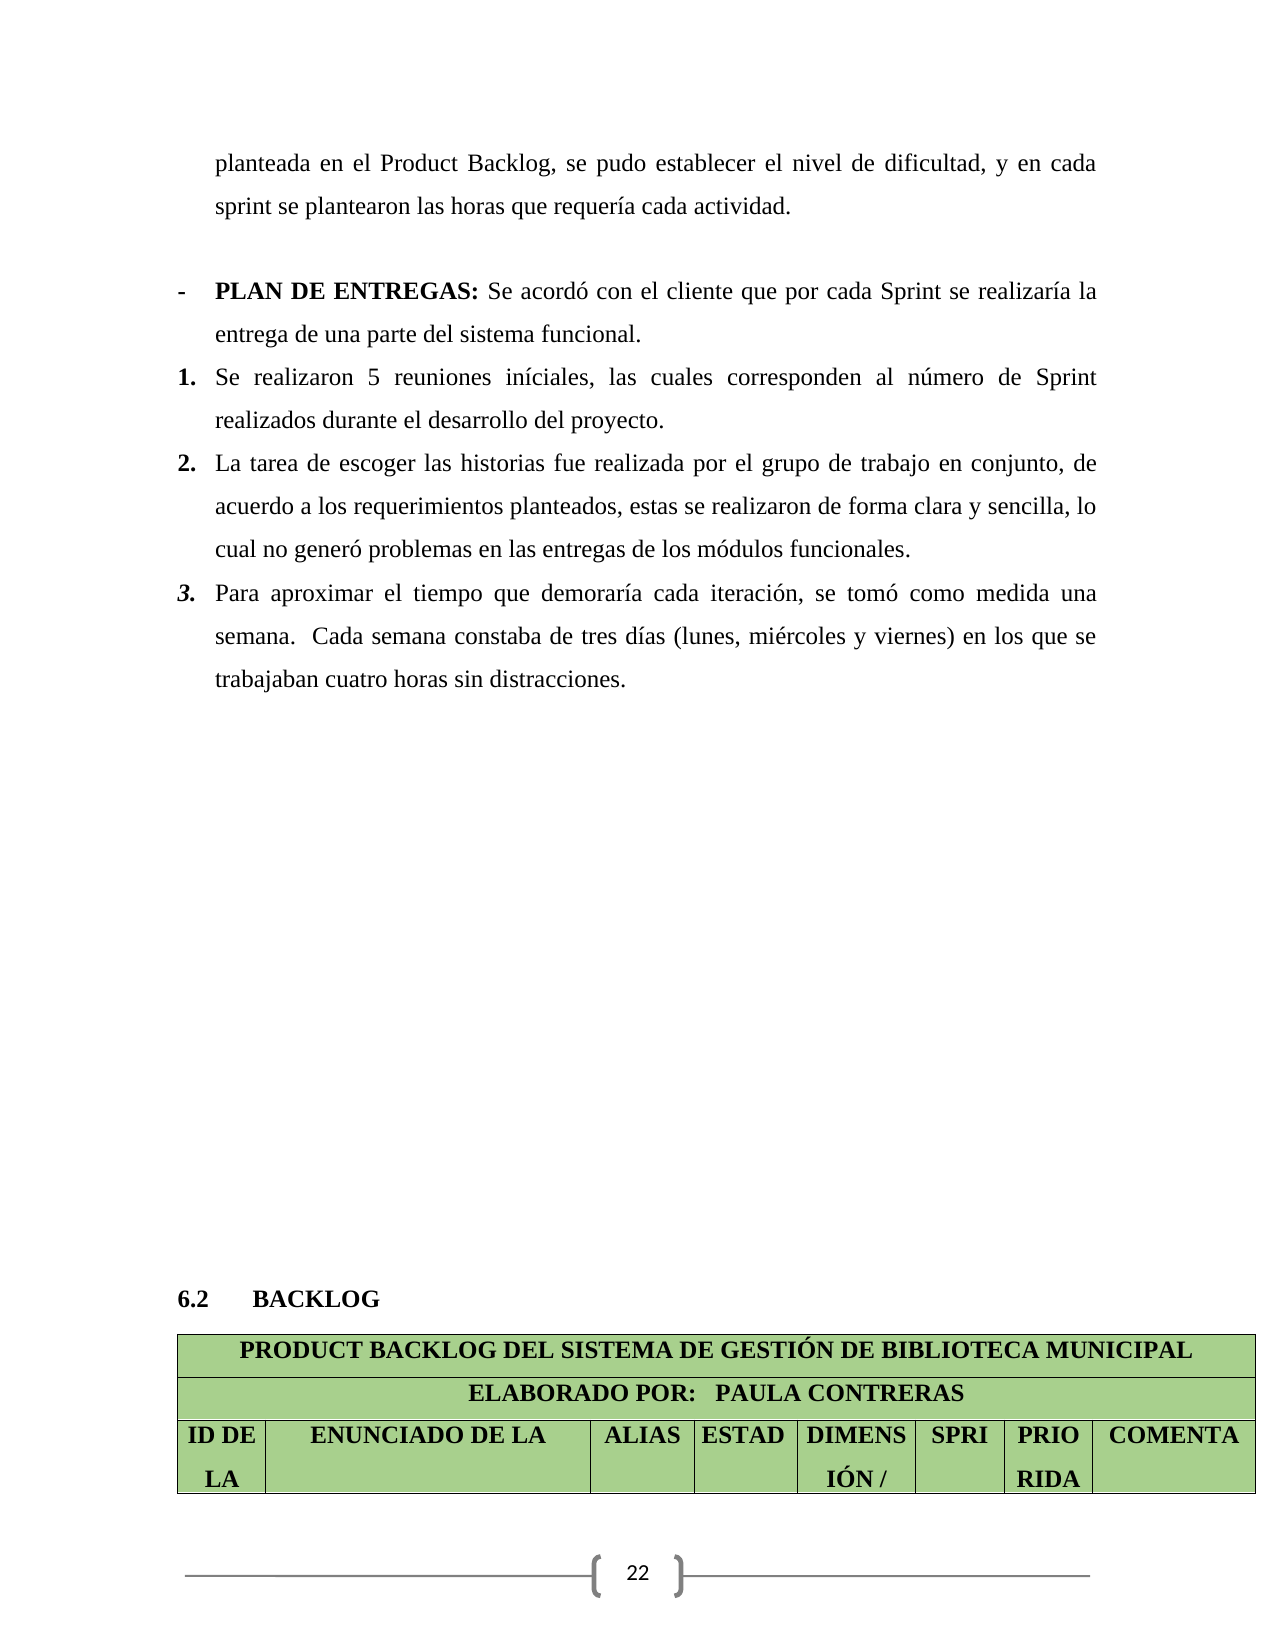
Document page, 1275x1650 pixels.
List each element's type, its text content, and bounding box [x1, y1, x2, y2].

table_cell PRIORIDAD [1005, 1421, 1092, 1492]
table_cell ALIAS [591, 1421, 694, 1492]
table_header PRODUCT BACKLOG DEL SISTEMA DE GESTIÓN DE BIBLIOTECA MUNICIPAL [178, 1335, 1255, 1377]
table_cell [266, 1421, 590, 1492]
table_cell COMENTARIOS [1093, 1421, 1255, 1492]
table_cell ELABORADO POR: PAULA CONTRERAS [178, 1378, 1255, 1419]
list PLAN DE ENTREGAS: Se acordó con el cliente que por cada Sprint se realizaría la entrega de una parte del sistema funcional. [177, 276, 1098, 348]
table_cell ID DE LA HISTORIA [178, 1421, 265, 1492]
subtitle BACKLOG [177, 1284, 1098, 1313]
list Para aproximar el tiempo que demoraría cada iteración, se tomó como medida una semana. Cada semana constaba de tres días (lunes, miércoles y viernes) en los que se trabajaban cuatro horas sin distracciones. [177, 578, 1098, 693]
list Se realizaron 5 reuniones iníciales, las cuales corresponden al número de Sprint realizados durante el desarrollo del proyecto. [177, 362, 1098, 434]
table_cell ESTADO [695, 1421, 797, 1492]
table_cell SPRINT [916, 1421, 1004, 1492]
list La tarea de escoger las historias fue realizada por el grupo de trabajo en conjunto, de acuerdo a los requerimientos planteados, estas se realizaron de forma clara y sencilla, lo cual no generó problemas en las entregas de los módulos funcionales. [177, 448, 1098, 563]
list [177, 148, 1098, 219]
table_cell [798, 1421, 915, 1492]
